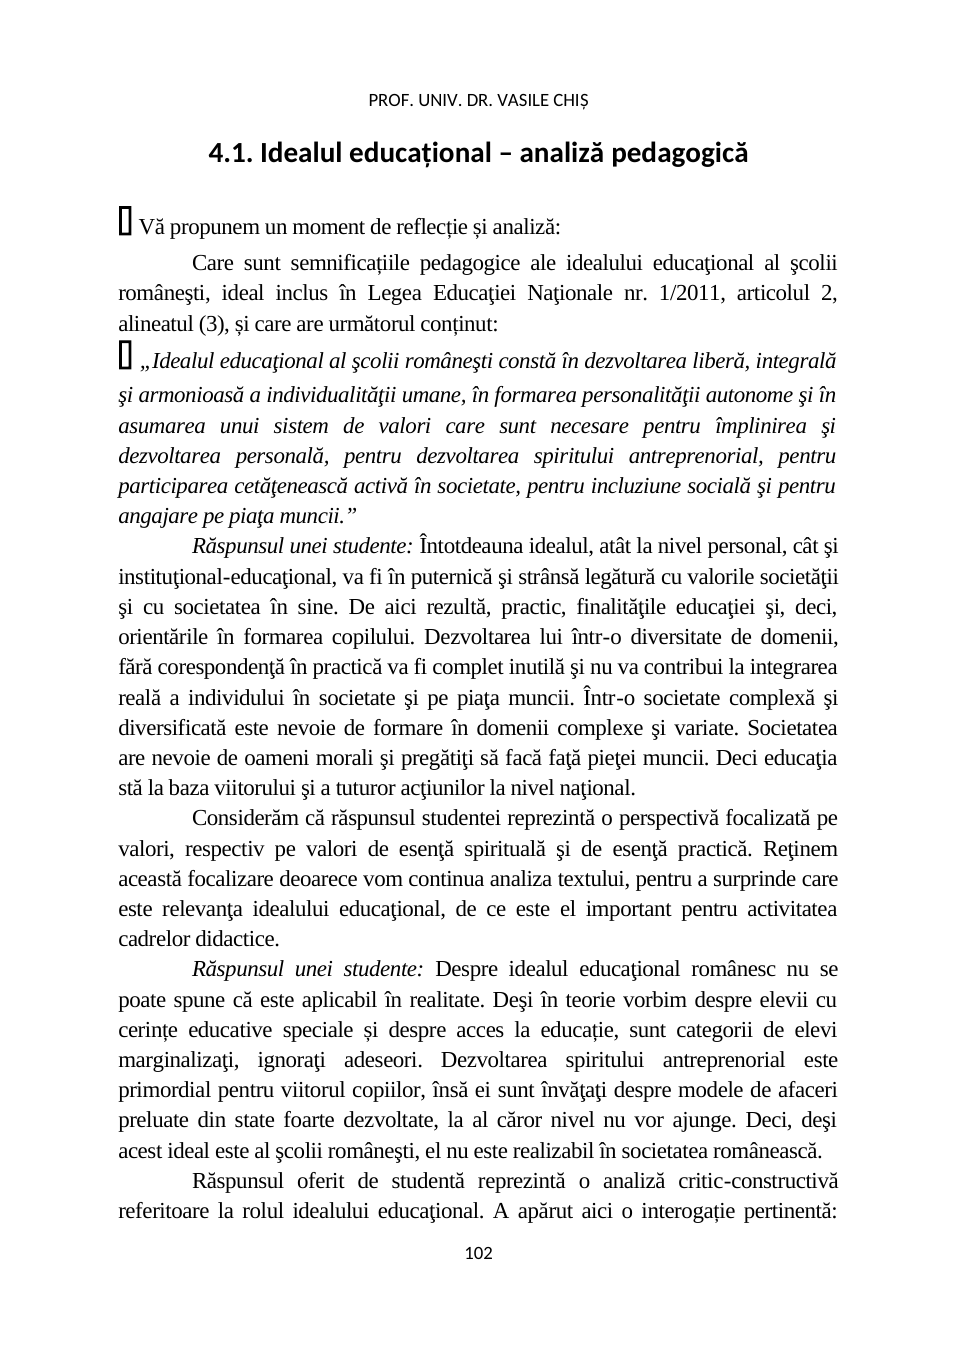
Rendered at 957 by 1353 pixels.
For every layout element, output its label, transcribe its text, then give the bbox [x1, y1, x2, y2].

text Care sunt semnificațiile pedagogice ale idealului educaţional al şcolii româneşti, ideal inclus în Legea Educaţiei Naţionale nr. 1/2011, articolul 2, alineatul (3), și care are următorul conținut: [118, 249, 838, 336]
text Considerăm că răspunsul studentei reprezintă o perspectivă focalizată pe valori, respectiv pe valori de esenţă spirituală şi de esenţă practică. Reţinem această focalizare deoarece vom continua analiza textului, pentru a surprinde care este relevanţa idealului educaţional, de ce este el important pentru activitatea cadrelor didactice. [118, 804, 838, 952]
text Răspunsul unei studente: Despre idealul educaţional românesc nu se poate spune că este aplicabil în realitate. Deşi în teorie vorbim despre elevii cu cerințe educative speciale și despre acces la educație, sunt categorii de elevi marginalizaţi, ignoraţi adeseori. Dezvoltarea spiritului antreprenorial este primordial pentru viitorul copiilor, însă ei sunt învăţaţi despre modele de afaceri preluate din state foarte dezvoltate, la al căror nivel nu vor ajunge. Deci, deşi acest ideal este al şcolii româneşti, el nu este realizabil în societatea românească. [118, 956, 838, 1163]
text „Idealul educaţional al şcolii româneşti constă în dezvoltarea liberă, integrală şi armonioasă a individualităţii umane, în formarea personalităţii autonome şi în asumarea unui sistem de valori care sunt necesare pentru împlinirea şi dezvoltarea personală, pentru dezvoltarea spiritului antreprenorial, pentru participarea cetăţenească activă în societate, pentru incluziune socială şi pentru angajare pe piaţa muncii.” [118, 340, 838, 529]
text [118, 1167, 838, 1223]
text Răspunsul unei studente: Întotdeauna idealul, atât la nivel personal, cât şi instituţional-educaţional, va fi în puternică şi strânsă legătură cu valorile societăţii şi cu societatea în sine. De aici rezultă, practic, finalităţile educaţiei şi, deci, orientările în formarea copilului. Dezvoltarea lui într-o diversitate de domenii, fără corespondenţă în practică va fi complet inutilă şi nu va contribui la integrarea reală a individului în societate şi pe piaţa muncii. Într-o societate complexă şi diversificată este nevoie de formare în domenii complexe şi variate. Societatea are nevoie de oameni morali şi pregătiţi să facă faţă pieţei muncii. Deci educaţia stă la baza viitorului şi a tuturor acţiunilor la nivel naţional. [118, 533, 838, 801]
subtitle 4.1. Idealul educaţional – analiză pedagogică [118, 134, 838, 170]
text Vă propunem un moment de reflecție și analiză: [118, 206, 838, 243]
